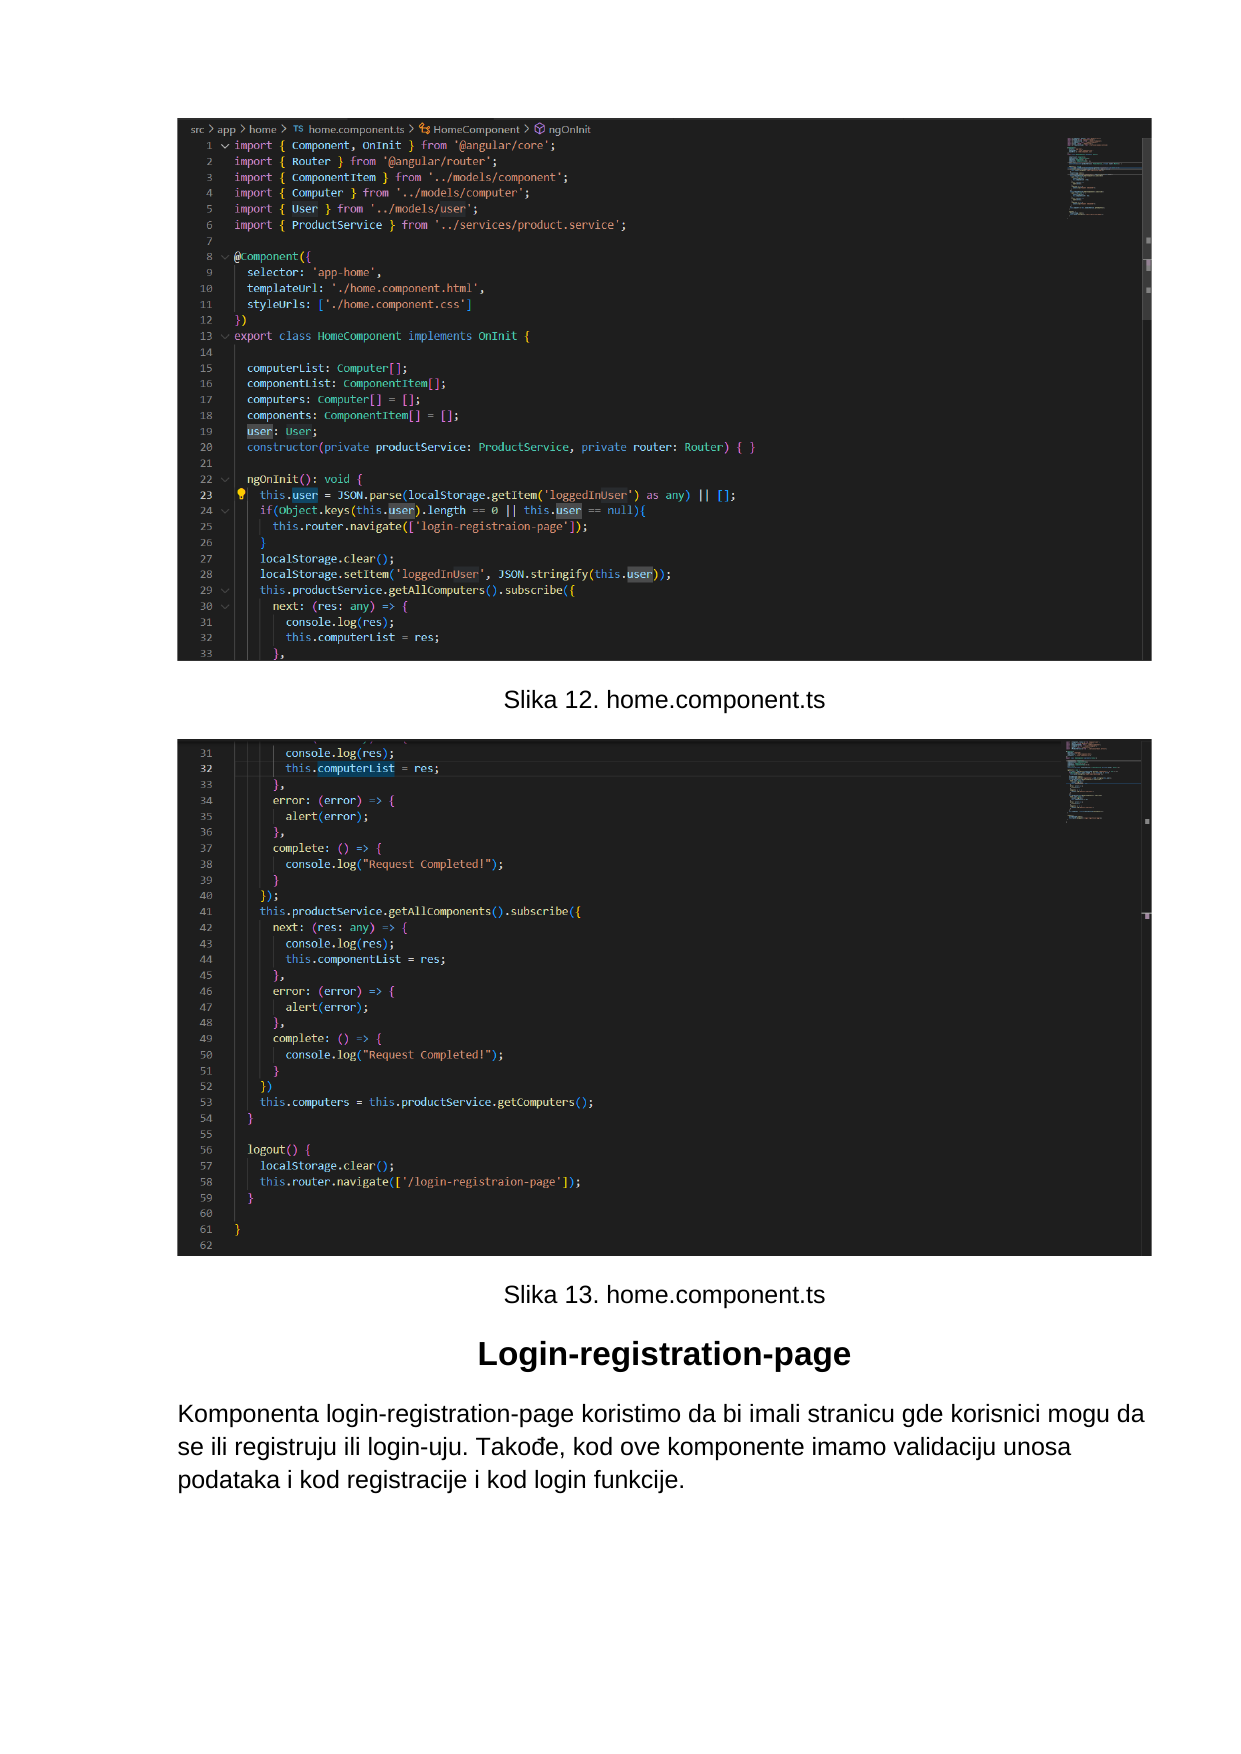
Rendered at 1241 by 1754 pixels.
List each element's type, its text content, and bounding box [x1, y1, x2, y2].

picture [177, 118, 1152, 661]
text Slika 13. home.component.ts [177, 1280, 1152, 1309]
picture [177, 739, 1152, 1256]
text Komponenta login-registration-page koristimo da bi imali stranicu gde korisnici mogu da se ili registruju ili login-uju. Takođe, kod ove komponente imamo validaciju unosa podataka i kod registracije i kod login funkcije. [177, 1399, 1152, 1494]
text Slika 12. home.component.ts [177, 686, 1152, 714]
text Login-registration-page [177, 1334, 1152, 1372]
